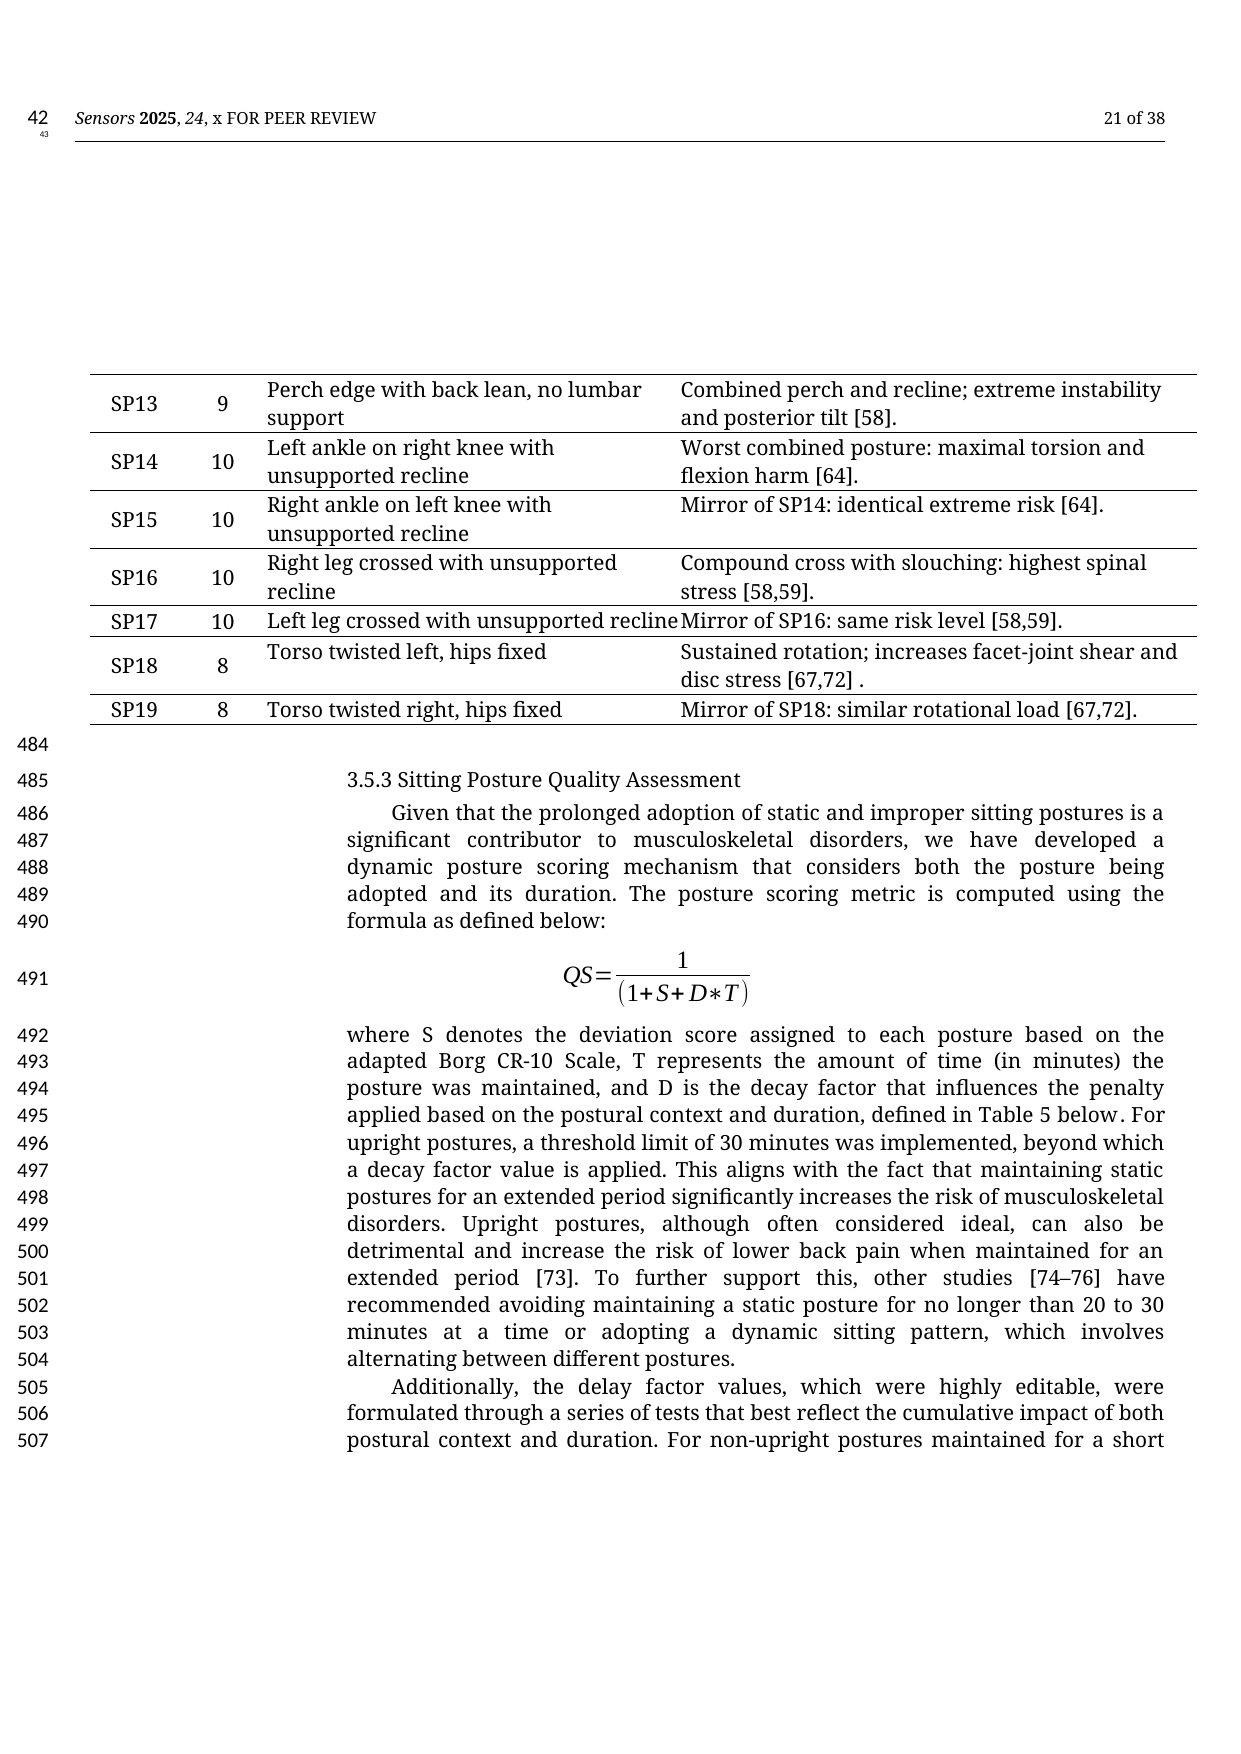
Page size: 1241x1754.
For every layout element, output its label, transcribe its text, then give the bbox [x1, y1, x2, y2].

text Given that the prolonged adoption of static and improper sitting postures is a significant contributor to musculoskeletal disorders, we have developed a dynamic posture scoring mechanism that considers both the posture being adopted and its duration. The posture scoring metric is computed using the formula as defined below: [347, 799, 1165, 934]
table_cell Mirror of SP14: identical extreme risk [64]. [680, 491, 1197, 547]
table_cell 10 [178, 606, 267, 636]
table_cell Combined perch and recline; extreme instability and posterior tilt [58]. [680, 375, 1197, 432]
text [347, 1373, 1165, 1454]
table_cell SP16 [90, 549, 178, 605]
table_cell SP19 [90, 695, 178, 724]
table_cell SP18 [90, 637, 178, 694]
table_cell SP17 [90, 606, 178, 636]
table_cell 9 [178, 375, 267, 432]
subtitle 3.5.3 Sitting Posture Quality Assessment [347, 766, 1165, 793]
table_cell 10 [178, 491, 267, 547]
table_cell 10 [178, 549, 267, 605]
table_cell Sustained rotation; increases facet‐joint shear and disc stress [67,72] . [680, 637, 1197, 694]
table_cell Worst combined posture: maximal torsion and flexion harm [64]. [680, 433, 1197, 489]
table_cell Left ankle on right knee with unsupported recline [267, 433, 680, 489]
table_cell Right ankle on left knee with unsupported recline [267, 491, 680, 547]
table_cell Mirror of SP16: same risk level [58,59]. [680, 606, 1197, 636]
table_cell Right leg crossed with unsupported recline [267, 549, 680, 605]
table_cell Mirror of SP18: similar rotational load [67,72]. [680, 695, 1197, 724]
table_cell Compound cross with slouching: highest spinal stress [58,59]. [680, 549, 1197, 605]
table_cell 8 [178, 695, 267, 724]
table_cell Left leg crossed with unsupported recline [267, 606, 680, 636]
table_cell SP15 [90, 491, 178, 547]
table_cell Torso twisted left, hips fixed [267, 637, 680, 694]
table_cell SP14 [90, 433, 178, 489]
text where S denotes the deviation score assigned to each posture based on the adapted Borg CR-10 Scale, T represents the amount of time (in minutes) the posture was maintained, and D is the decay factor that influences the penalty applied based on the postural context and duration, defined in Table 5 below. For upright postures, a threshold limit of 30 minutes was implemented, beyond which a decay factor value is applied. This aligns with the fact that maintaining static postures for an extended period significantly increases the risk of musculoskeletal disorders. Upright postures, although often considered ideal, can also be detrimental and increase the risk of lower back pain when maintained for an extended period [73]. To further support this, other studies [74–76] have recommended avoiding maintaining a static posture for no longer than 20 to 30 minutes at a time or adopting a dynamic sitting pattern, which involves alternating between different postures. [347, 1021, 1165, 1373]
table_cell 10 [178, 433, 267, 489]
table_cell Perch edge with back lean, no lumbar support [267, 375, 680, 432]
table_cell Torso twisted right, hips fixed [267, 695, 680, 724]
table_cell SP13 [90, 375, 178, 432]
table_cell 8 [178, 637, 267, 694]
